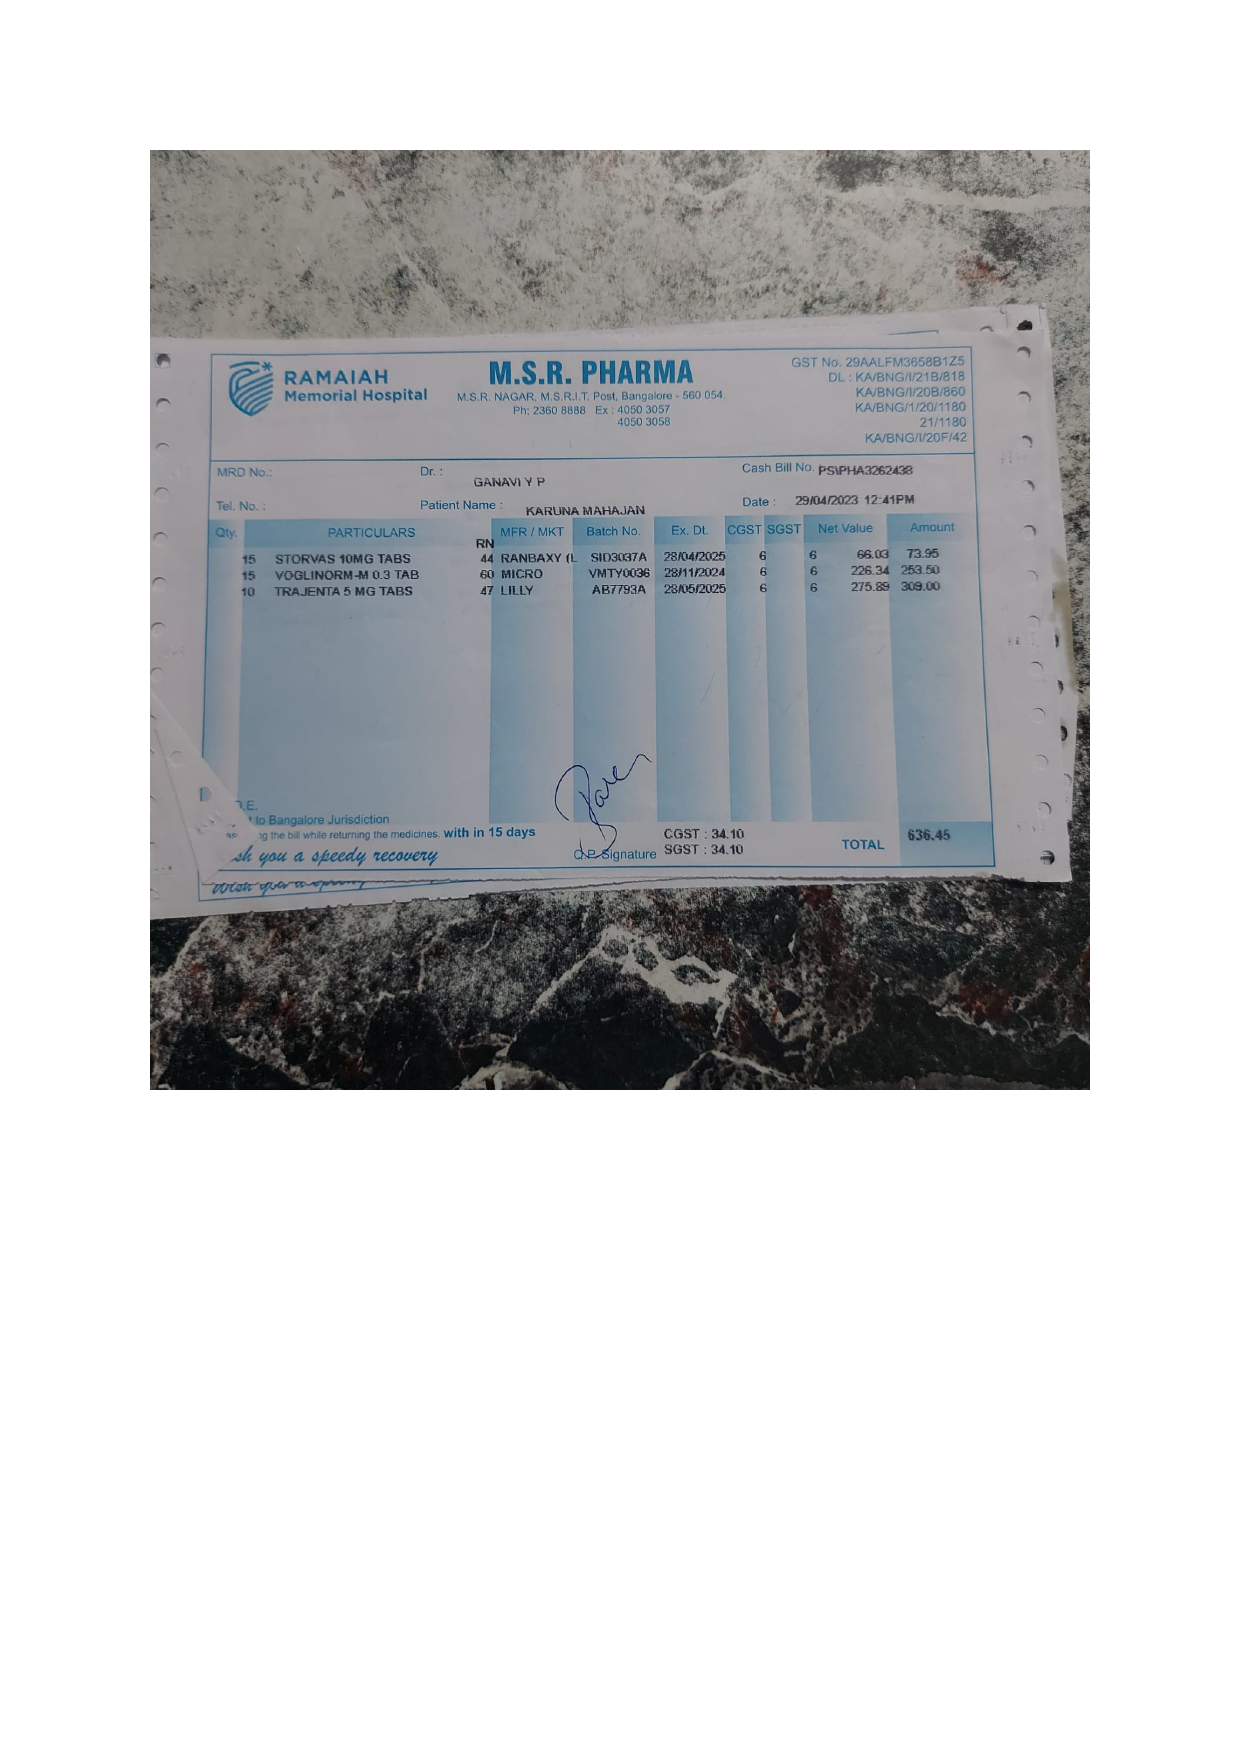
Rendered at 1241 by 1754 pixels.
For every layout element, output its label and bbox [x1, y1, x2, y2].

picture [150, 150, 1090, 1090]
